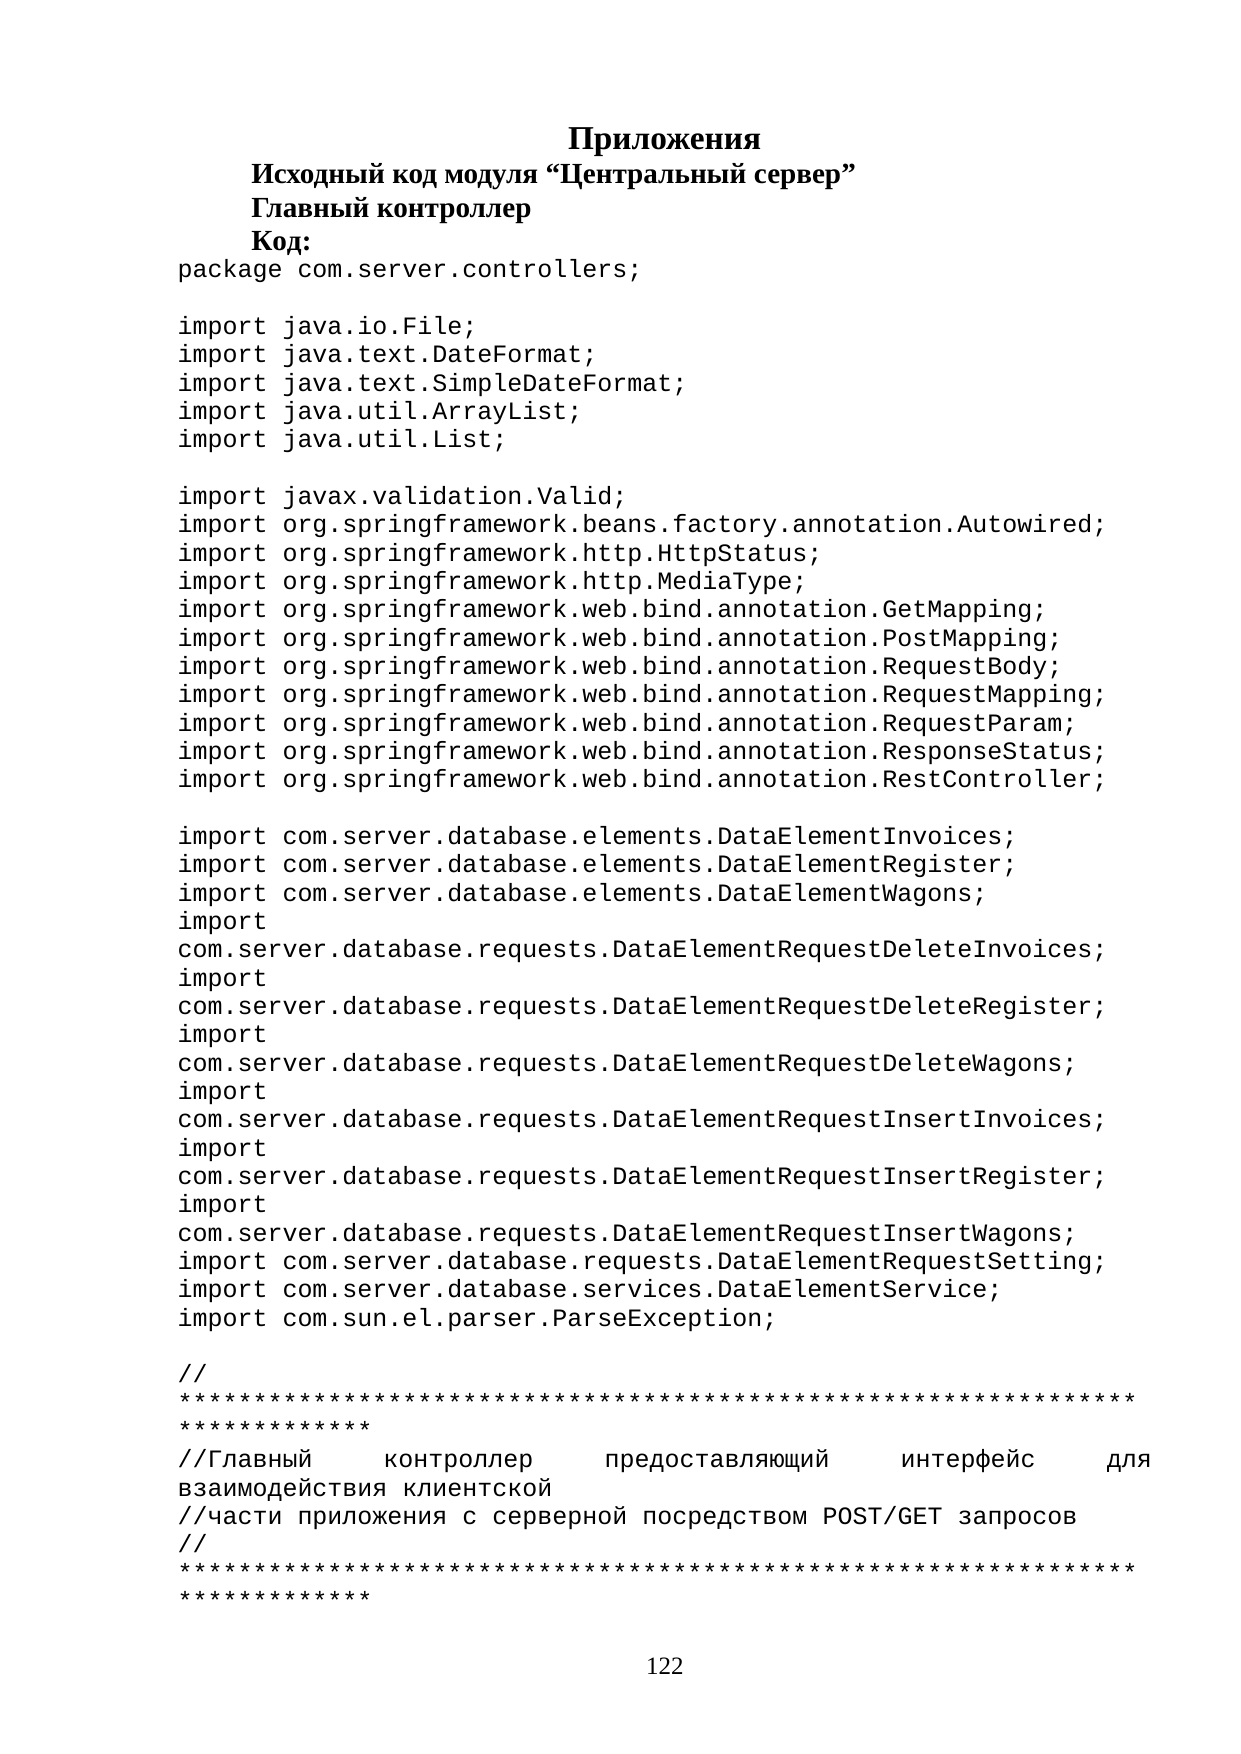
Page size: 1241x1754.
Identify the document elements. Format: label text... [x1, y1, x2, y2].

text import org.springframework.web.bind.annotation.RestController; [177, 767, 1152, 795]
text import com.server.database.requests.DataElementRequestInsertRegister; [177, 1135, 1152, 1192]
text import java.io.File; [177, 314, 1152, 342]
text import javax.validation.Valid; [177, 484, 1152, 512]
text import java.util.ArrayList; [177, 399, 1152, 427]
text import com.server.database.requests.DataElementRequestInsertWagons; [177, 1192, 1152, 1249]
text import com.server.database.elements.DataElementRegister; [177, 852, 1152, 880]
text import com.server.database.requests.DataElementRequestDeleteRegister; [177, 965, 1152, 1022]
text Код: [177, 223, 1152, 257]
text //части приложения с серверной посредством POST/GET запросов [177, 1504, 1152, 1532]
text import org.springframework.http.MediaType; [177, 569, 1152, 597]
text import com.server.database.elements.DataElementWagons; [177, 880, 1152, 909]
text import org.springframework.web.bind.annotation.RequestMapping; [177, 682, 1152, 710]
text Приложения [177, 118, 1152, 156]
text import org.springframework.web.bind.annotation.PostMapping; [177, 625, 1152, 654]
text import java.text.DateFormat; [177, 342, 1152, 370]
text import org.springframework.web.bind.annotation.GetMapping; [177, 597, 1152, 625]
text //***************************************************************************** [177, 1362, 1152, 1447]
text import com.server.database.requests.DataElementRequestSetting; [177, 1249, 1152, 1277]
text import org.springframework.web.bind.annotation.RequestBody; [177, 654, 1152, 682]
text import com.sun.el.parser.ParseException; [177, 1305, 1152, 1334]
text import java.text.SimpleDateFormat; [177, 370, 1152, 399]
text import com.server.database.services.DataElementService; [177, 1277, 1152, 1305]
text import org.springframework.http.HttpStatus; [177, 540, 1152, 569]
text import com.server.database.requests.DataElementRequestDeleteInvoices; [177, 909, 1152, 965]
text import org.springframework.beans.factory.annotation.Autowired; [177, 512, 1152, 540]
text import com.server.database.requests.DataElementRequestDeleteWagons; [177, 1022, 1152, 1079]
text import com.server.database.elements.DataElementInvoices; [177, 824, 1152, 852]
text //***************************************************************************** [177, 1532, 1152, 1617]
text import com.server.database.requests.DataElementRequestInsertInvoices; [177, 1079, 1152, 1135]
text Главный контроллер [177, 190, 1152, 223]
text import org.springframework.web.bind.annotation.ResponseStatus; [177, 739, 1152, 767]
text import java.util.List; [177, 427, 1152, 455]
text import org.springframework.web.bind.annotation.RequestParam; [177, 710, 1152, 739]
text //Главный контроллер предоставляющий интерфейс для взаимодействия клиентской [177, 1447, 1152, 1504]
text package com.server.controllers; [177, 257, 1152, 285]
text Исходный код модуля “Центральный сервер” [177, 156, 1152, 190]
